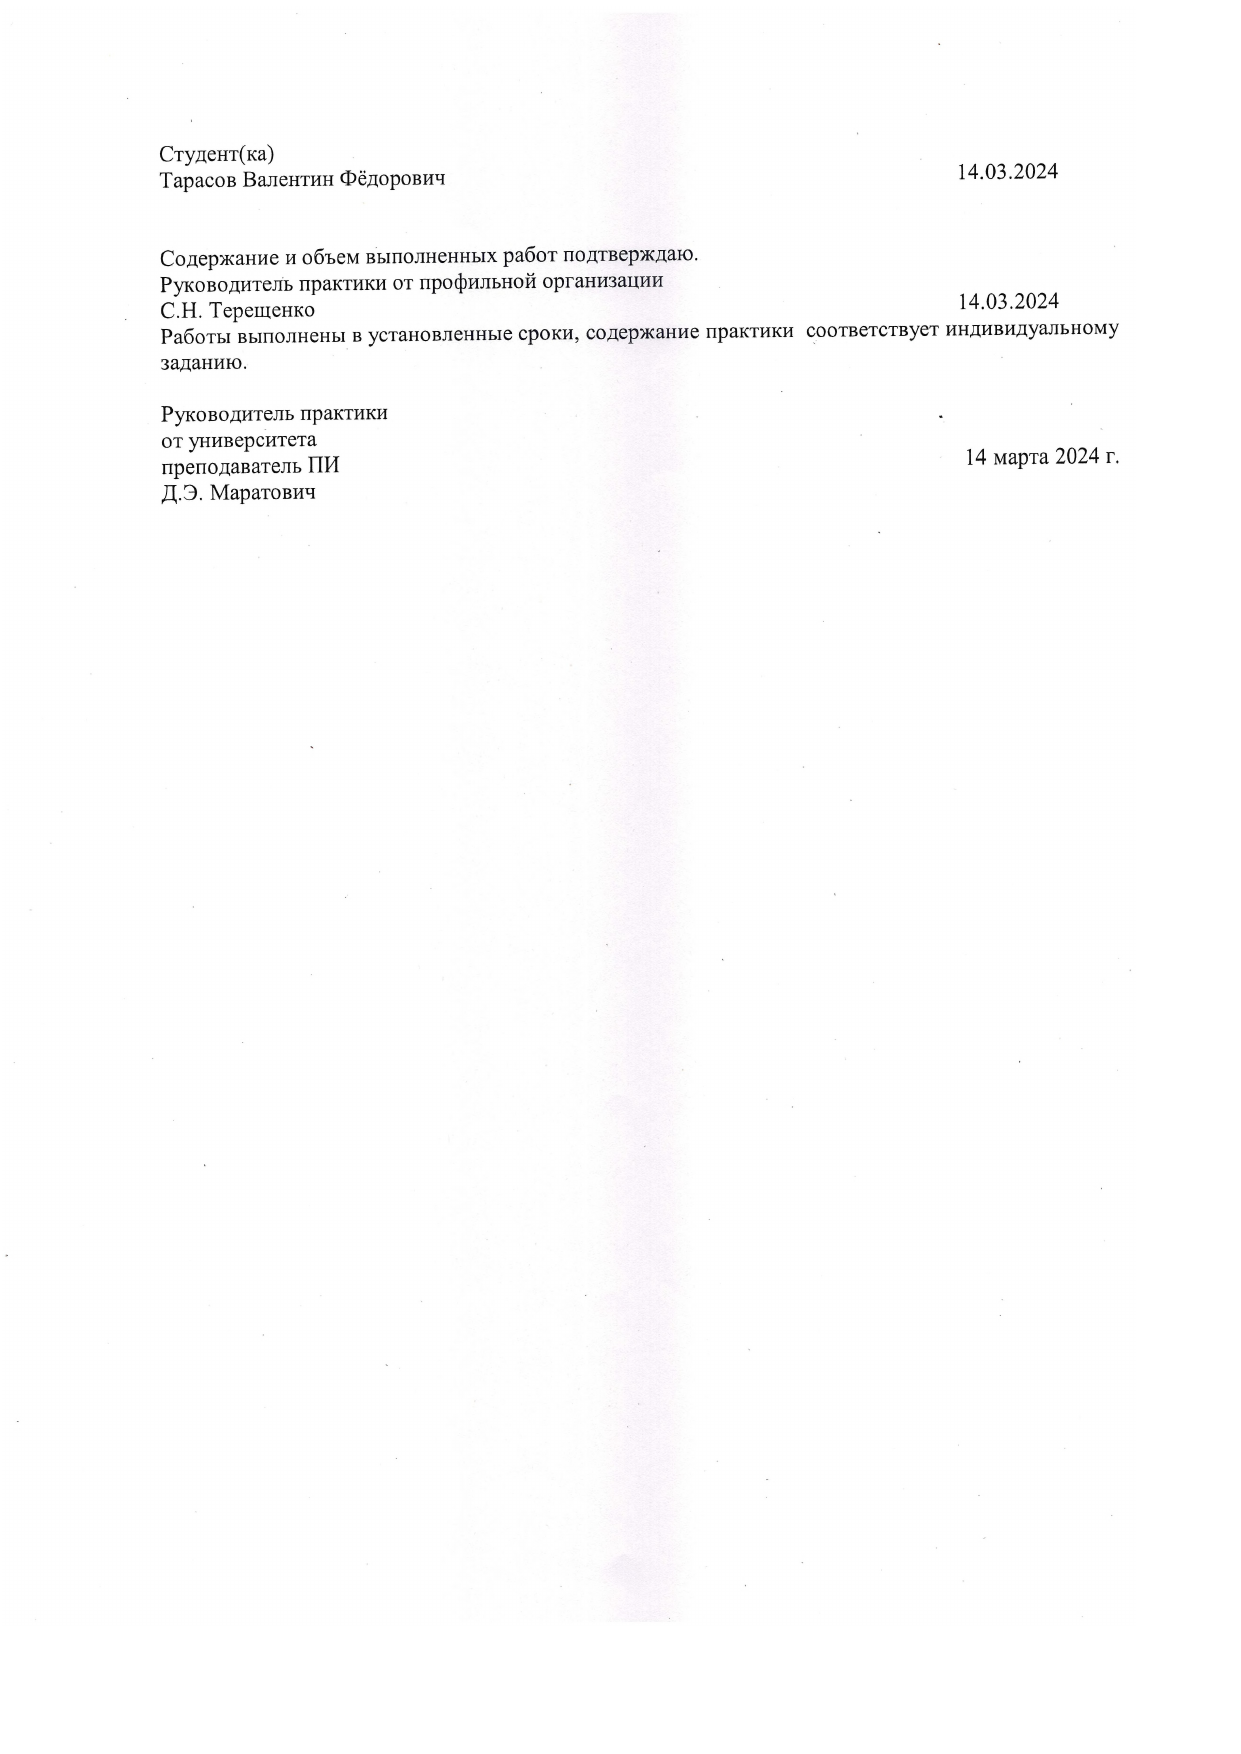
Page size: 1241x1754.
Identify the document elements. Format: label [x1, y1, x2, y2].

picture [2, 6, 1137, 1626]
